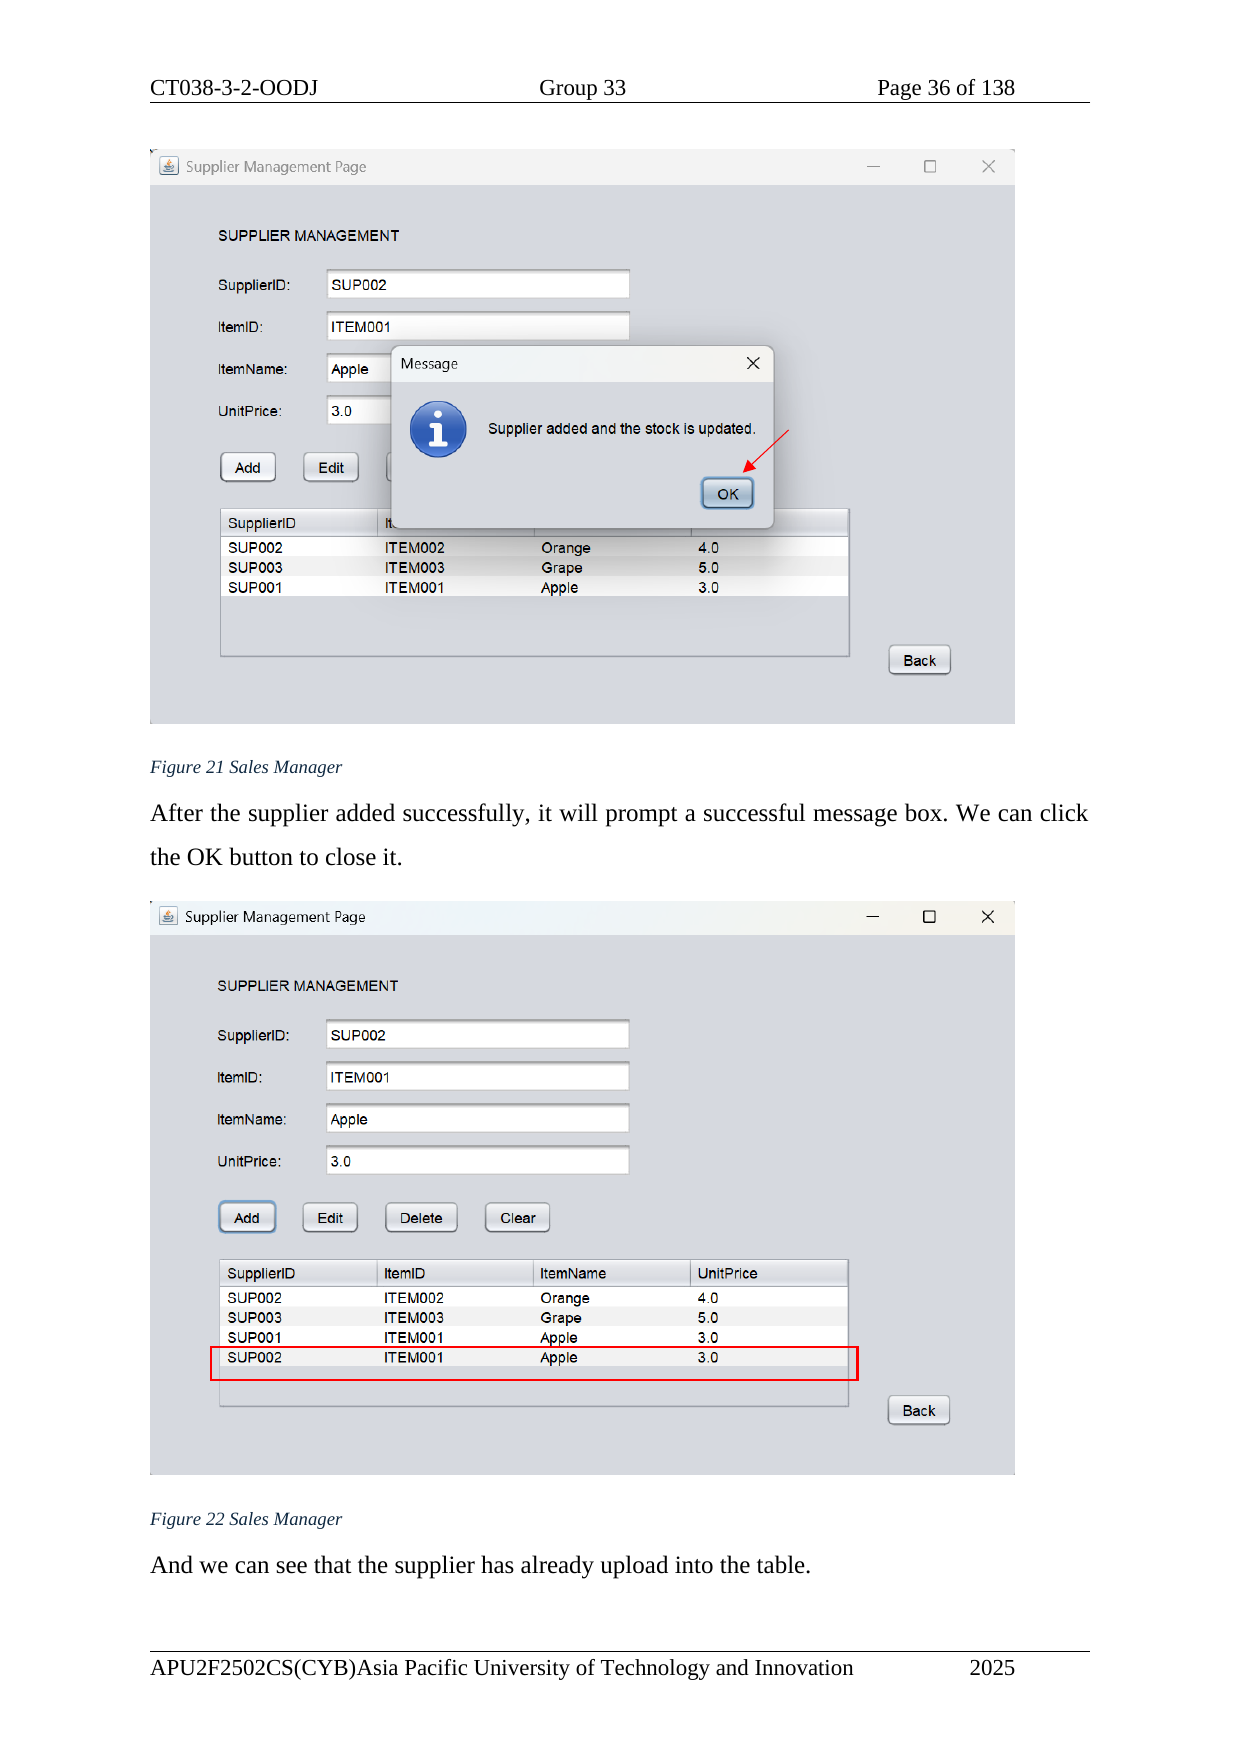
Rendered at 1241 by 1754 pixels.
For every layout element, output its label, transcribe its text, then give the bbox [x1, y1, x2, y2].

picture [150, 149, 1015, 724]
text After the supplier added successfully, it will prompt a successful message box. We can click the OK button to close it. [150, 798, 1090, 870]
text And we can see that the supplier has already upload into the table. [150, 1550, 1090, 1579]
picture [150, 901, 1015, 1475]
text Figure 22 Sales Manager [150, 1508, 1090, 1529]
text Figure 21 Sales Manager [150, 756, 1090, 778]
